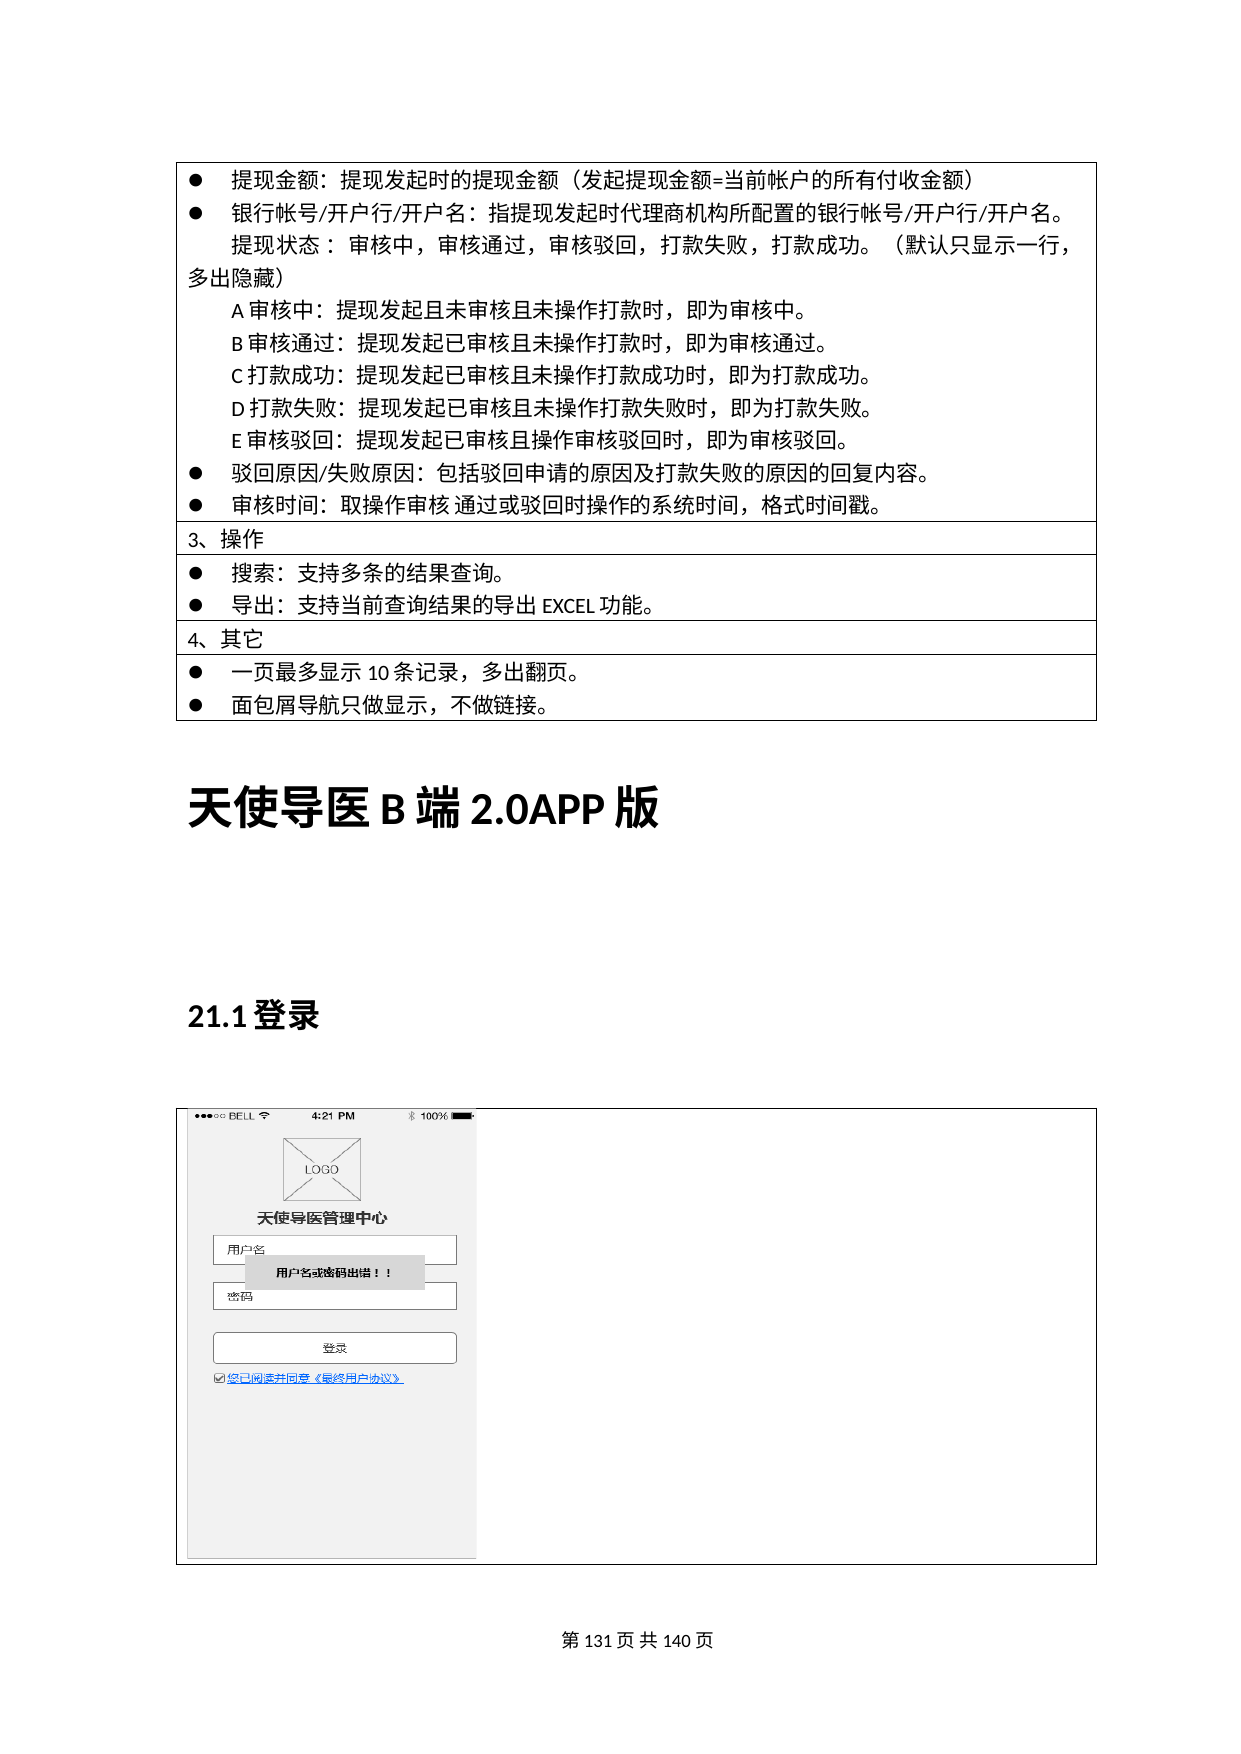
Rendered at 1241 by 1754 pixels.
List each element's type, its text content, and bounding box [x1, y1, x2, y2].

table_header [177, 1109, 1096, 1564]
picture [187, 1108, 477, 1559]
table_cell 搜索：支持多条的结果查询。 导出：支持当前查询结果的导出EXCEL功能。 [177, 555, 1096, 620]
subtitle 21.1登录 [187, 981, 1085, 1046]
subtitle 天使导医B端2.0APP版 [187, 756, 1085, 854]
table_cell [177, 163, 1096, 521]
table_cell 一页最多显示10条记录，多出翻页。 面包屑导航只做显示，不做链接。 [177, 655, 1096, 720]
table_cell 3、操作 [177, 522, 1096, 554]
table_cell 4、其它 [177, 621, 1096, 654]
